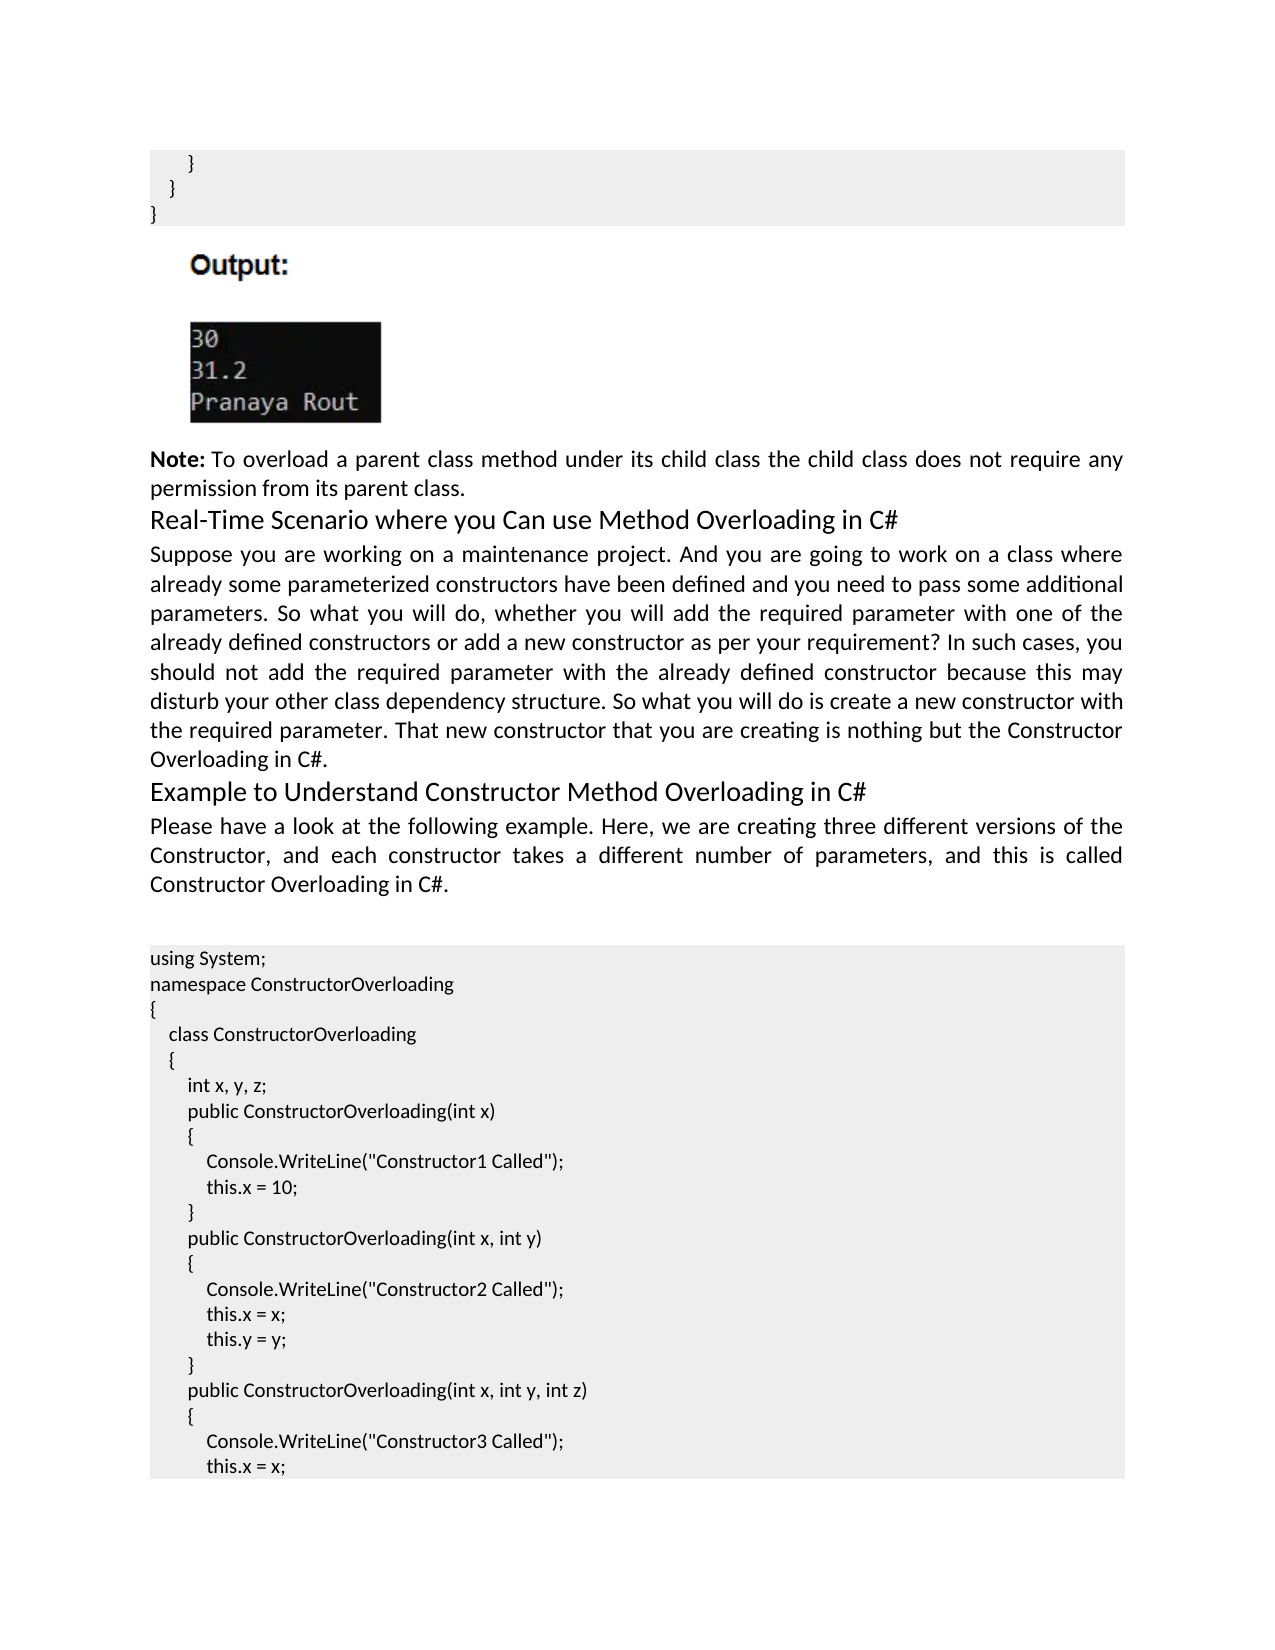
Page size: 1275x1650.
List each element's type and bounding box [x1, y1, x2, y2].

picture [150, 242, 497, 442]
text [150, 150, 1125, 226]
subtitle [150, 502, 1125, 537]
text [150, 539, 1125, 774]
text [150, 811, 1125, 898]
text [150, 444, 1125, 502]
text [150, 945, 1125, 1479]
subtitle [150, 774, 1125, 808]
